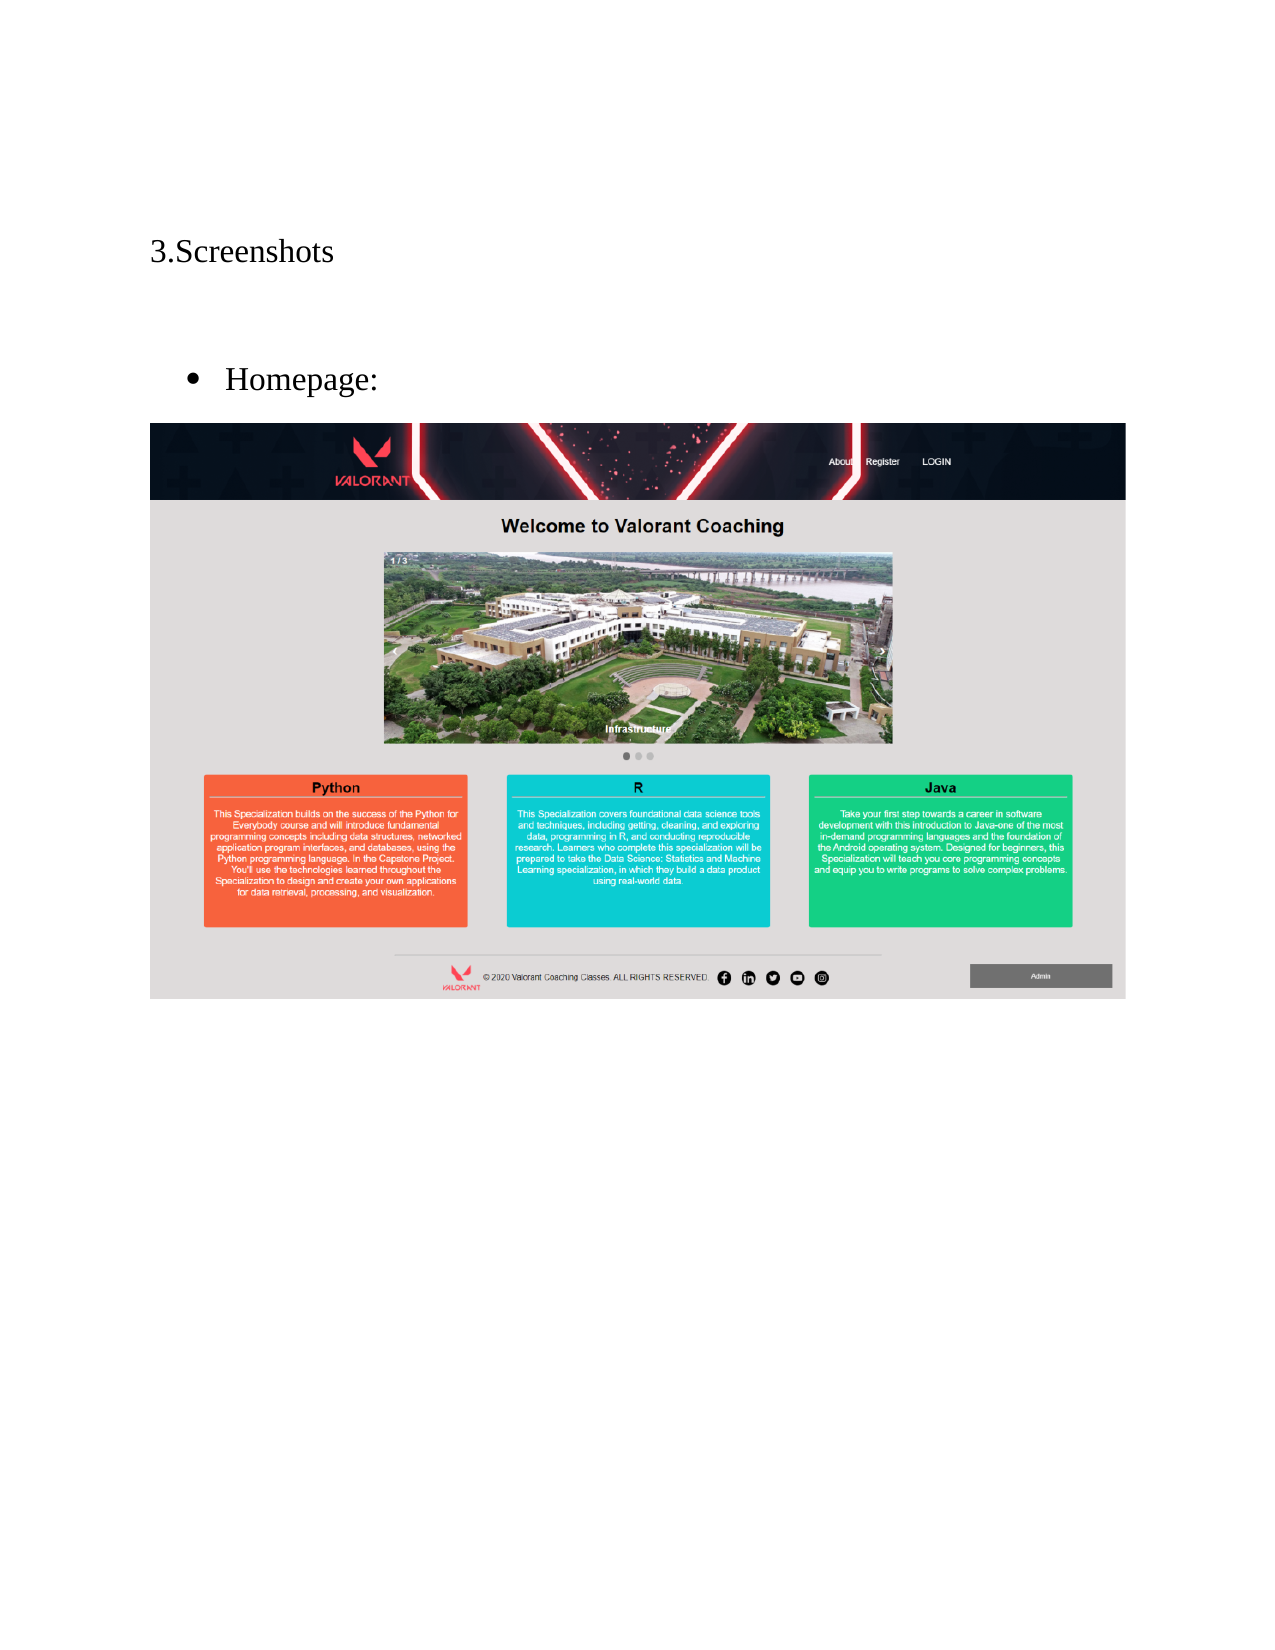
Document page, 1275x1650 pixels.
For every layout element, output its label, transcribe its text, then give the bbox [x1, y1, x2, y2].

picture [150, 423, 1126, 999]
text 3.Screenshots [150, 232, 1126, 270]
list Homepage: [187, 360, 1126, 398]
